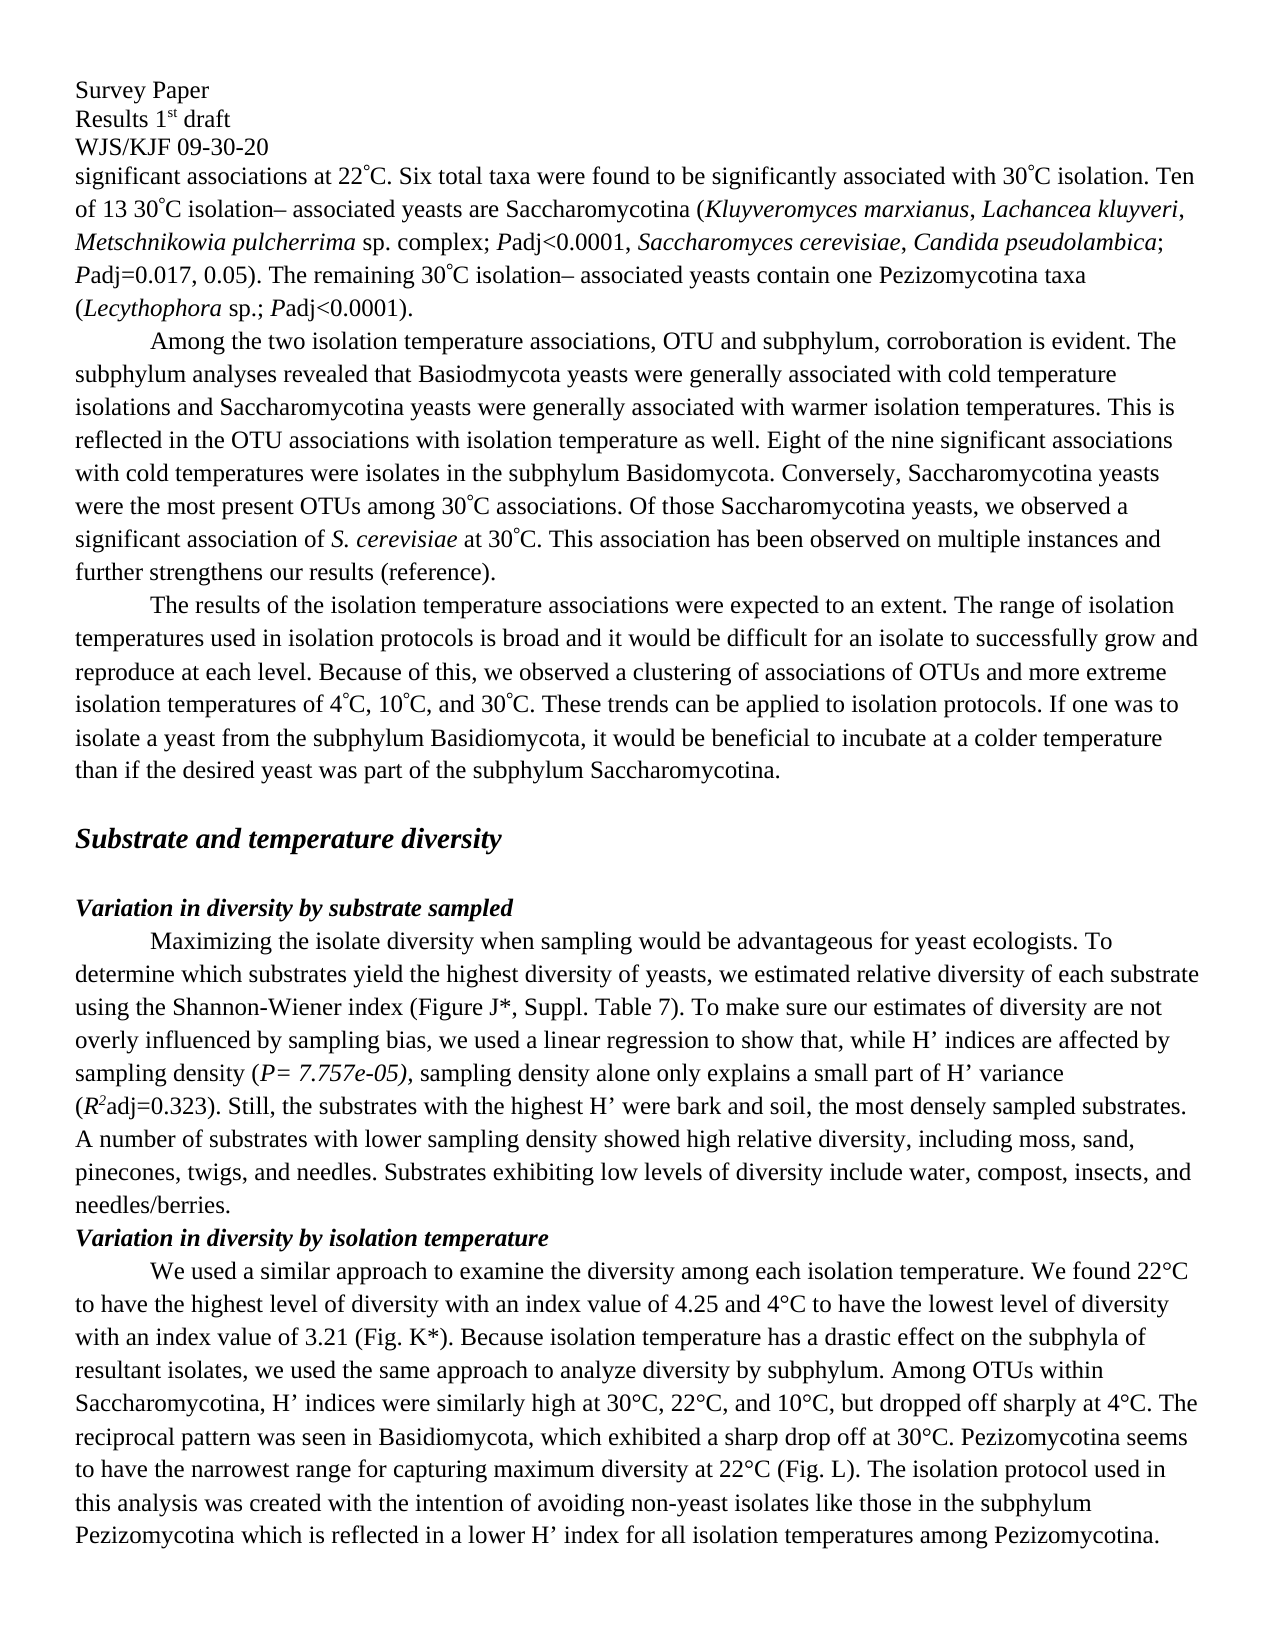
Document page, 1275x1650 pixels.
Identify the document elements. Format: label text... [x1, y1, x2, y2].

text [75, 161, 1200, 322]
text Substrate and temperature diversity [75, 822, 1200, 855]
text The results of the isolation temperature associations were expected to an extent. The range of isolation temperatures used in isolation protocols is broad and it would be difficult for an isolate to successfully grow and reproduce at each level. Because of this, we observed a clustering of associations of OTUs and more extreme isolation temperatures of 4C, 10C, and 30C. These trends can be applied to isolation protocols. If one was to isolate a yeast from the subphylum Basidiomycota, it would be beneficial to incubate at a colder temperature than if the desired yeast was part of the subphylum Saccharomycotina. [75, 591, 1200, 784]
text Among the two isolation temperature associations, OTU and subphylum, corroboration is evident. The subphylum analyses revealed that Basiodmycota yeasts were generally associated with cold temperature isolations and Saccharomycotina yeasts were generally associated with warmer isolation temperatures. This is reflected in the OTU associations with isolation temperature as well. Eight of the nine significant associations with cold temperatures were isolates in the subphylum Basidomycota. Conversely, Saccharomycotina yeasts were the most present OTUs among 30C associations. Of those Saccharomycotina yeasts, we observed a significant association of S. cerevisiae at 30C. This association has been observed on multiple instances and further strengthens our results (reference). [75, 326, 1200, 586]
text Maximizing the isolate diversity when sampling would be advantageous for yeast ecologists. To determine which substrates yield the highest diversity of yeasts, we estimated relative diversity of each substrate using the Shannon-Wiener index (Figure J*, Suppl. Table 7). To make sure our estimates of diversity are not overly influenced by sampling bias, we used a linear regression to show that, while H’ indices are affected by sampling density (P= 7.757e-05), sampling density alone only explains a small part of H’ variance (R2adj=0.323). Still, the substrates with the highest H’ were bark and soil, the most densely sampled substrates. A number of substrates with lower sampling density showed high relative diversity, including moss, sand, pinecones, twigs, and needles. Substrates exhibiting low levels of diversity include water, compost, insects, and needles/berries. [75, 926, 1200, 1219]
text Variation in diversity by substrate sampled [75, 893, 1200, 922]
text Variation in diversity by isolation temperature [75, 1223, 1200, 1252]
text We used a similar approach to examine the diversity among each isolation temperature. We found 22°C to have the highest level of diversity with an index value of 4.25 and 4°C to have the lowest level of diversity with an index value of 3.21 (Fig. K*). Because isolation temperature has a drastic effect on the subphyla of resultant isolates, we used the same approach to analyze diversity by subphylum. Among OTUs within Saccharomycotina, H’ indices were similarly high at 30°C, 22°C, and 10°C, but dropped off sharply at 4°C. The reciprocal pattern was seen in Basidiomycota, which exhibited a sharp drop off at 30°C. Pezizomycotina seems to have the narrowest range for capturing maximum diversity at 22°C (Fig. L). The isolation protocol used in this analysis was created with the intention of avoiding non-yeast isolates like those in the subphylum Pezizomycotina which is reflected in a lower H’ index for all isolation temperatures among Pezizomycotina. [75, 1256, 1200, 1549]
